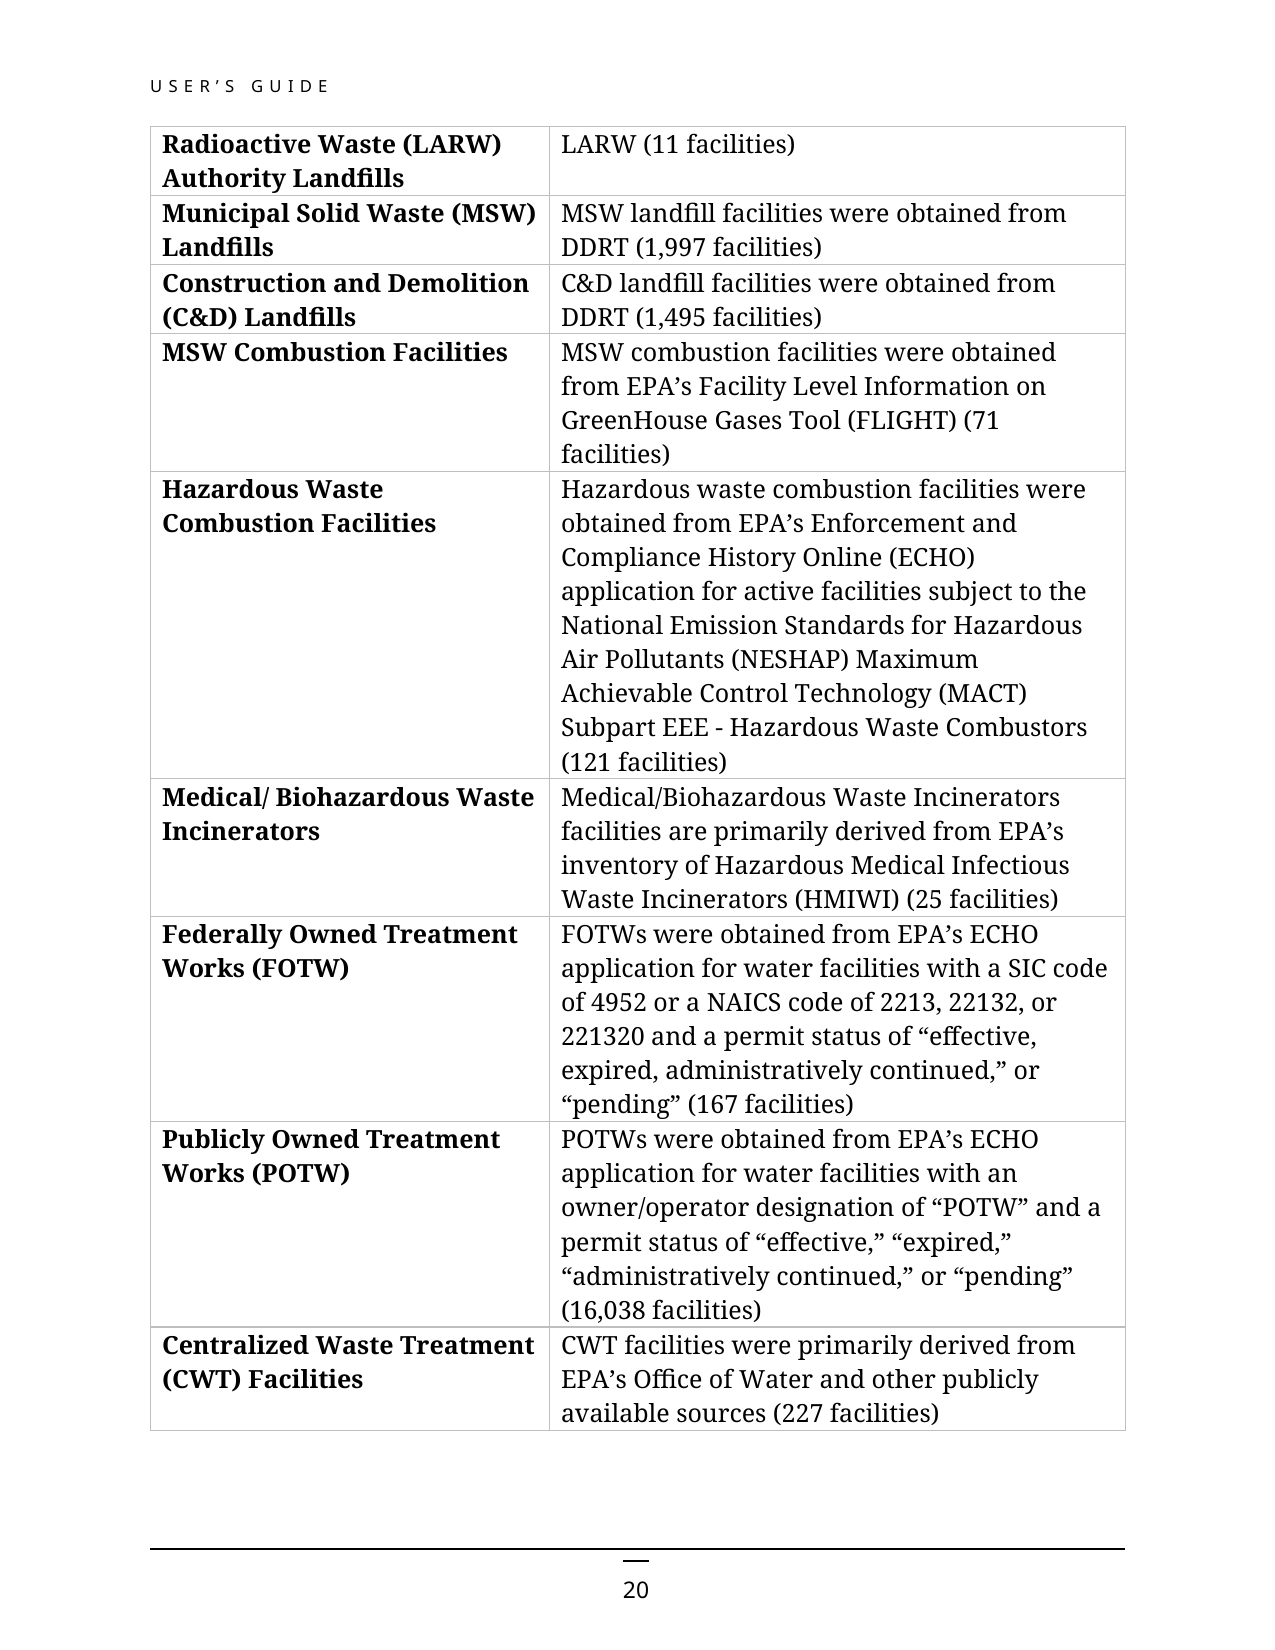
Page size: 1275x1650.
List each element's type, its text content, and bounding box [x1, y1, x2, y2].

table_cell Federally Owned Treatment Works (FOTW) [151, 917, 549, 1121]
table_cell Municipal Solid Waste (MSW) Landfills [151, 196, 549, 264]
table_cell POTWs were obtained from EPA’s ECHO application for water facilities with an owner/operator designation of “POTW” and a permit status of “effective,” “expired,” “administratively continued,” or “pending” (16,038 facilities) [550, 1122, 1125, 1326]
table_cell Construction and Demolition (C&D) Landfills [151, 265, 549, 333]
table_cell Centralized Waste Treatment (CWT) Facilities [151, 1328, 549, 1429]
table_cell FOTWs were obtained from EPA’s ECHO application for water facilities with a SIC code of 4952 or a NAICS code of 2213, 22132, or 221320 and a permit status of “effective, expired, administratively continued,” or “pending” (167 facilities) [550, 917, 1125, 1121]
table_cell Publicly Owned Treatment Works (POTW) [151, 1122, 549, 1326]
table_cell Medical/ Biohazardous Waste Incinerators [151, 779, 549, 916]
table_cell CWT facilities were primarily derived from EPA’s Office of Water and other publicly available sources (227 facilities) [550, 1328, 1125, 1429]
table_cell Medical/Biohazardous Waste Incinerators facilities are primarily derived from EPA’s inventory of Hazardous Medical Infectious Waste Incinerators (HMIWI) (25 facilities) [550, 779, 1125, 916]
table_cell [151, 127, 549, 195]
table_cell Hazardous Waste Combustion Facilities [151, 472, 549, 778]
table_cell MSW combustion facilities were obtained from EPA’s Facility Level Information on GreenHouse Gases Tool (FLIGHT) (71 facilities) [550, 334, 1125, 471]
table_cell C&D landfill facilities were obtained from DDRT (1,495 facilities) [550, 265, 1125, 333]
table_cell MSW Combustion Facilities [151, 334, 549, 471]
table_cell Hazardous waste combustion facilities were obtained from EPA’s Enforcement and Compliance History Online (ECHO) application for active facilities subject to the National Emission Standards for Hazardous Air Pollutants (NESHAP) Maximum Achievable Control Technology (MACT) Subpart EEE - Hazardous Waste Combustors (121 facilities) [550, 472, 1125, 778]
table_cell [550, 127, 1125, 195]
table_cell MSW landfill facilities were obtained from DDRT (1,997 facilities) [550, 196, 1125, 264]
